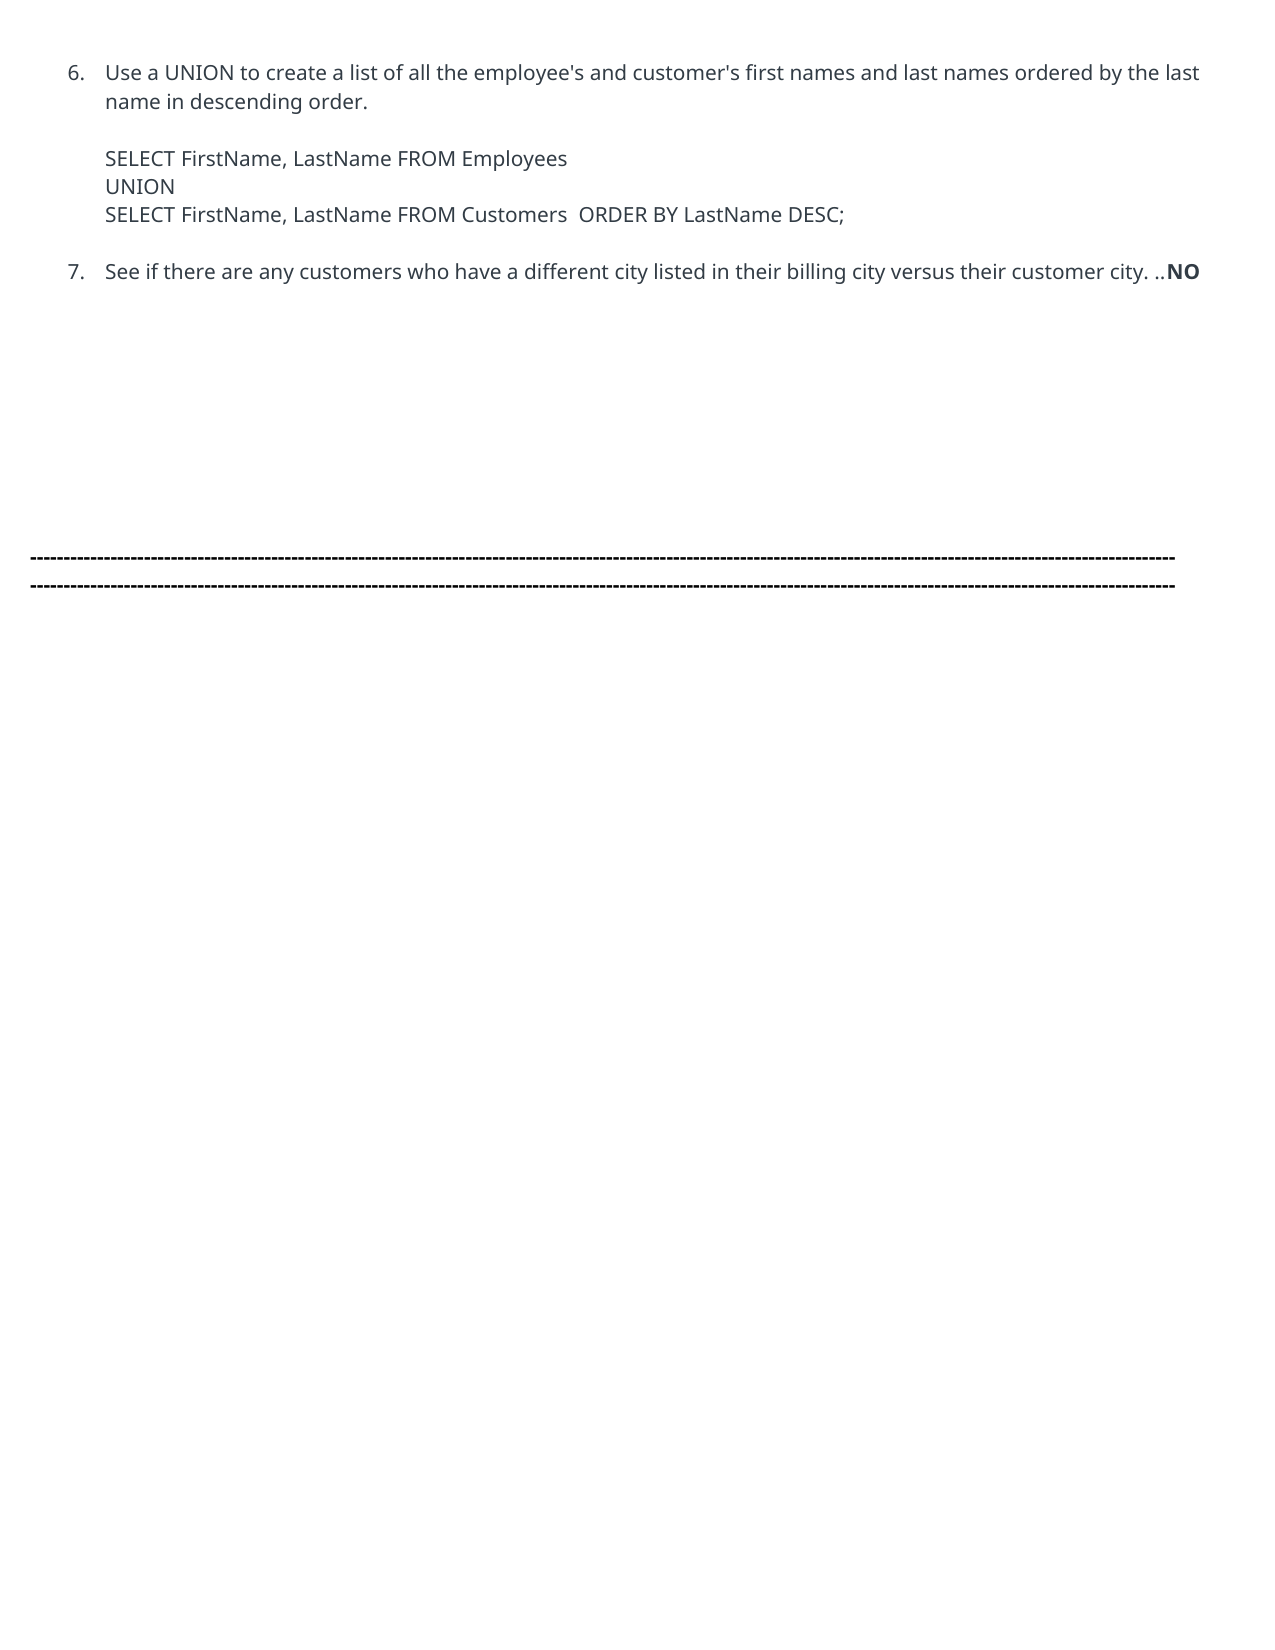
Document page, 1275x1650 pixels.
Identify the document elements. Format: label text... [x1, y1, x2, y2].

list SELECT FirstName, LastName FROM Employees [105, 144, 1245, 172]
list SELECT FirstName, LastName FROM Customers ORDER BY LastName DESC; [105, 201, 1245, 229]
text --------------------------------------------------------------------------------------------------------------------------------------------------------------------------- [30, 570, 1245, 599]
list See if there are any customers who have a different city listed in their billing city versus their customer city. ..NO [67, 257, 1245, 286]
list Use a UNION to create a list of all the employee's and customer's first names and last names ordered by the last name in descending order. [67, 58, 1245, 115]
list UNION [105, 172, 1245, 201]
text --------------------------------------------------------------------------------------------------------------------------------------------------------------------------- [30, 542, 1245, 570]
